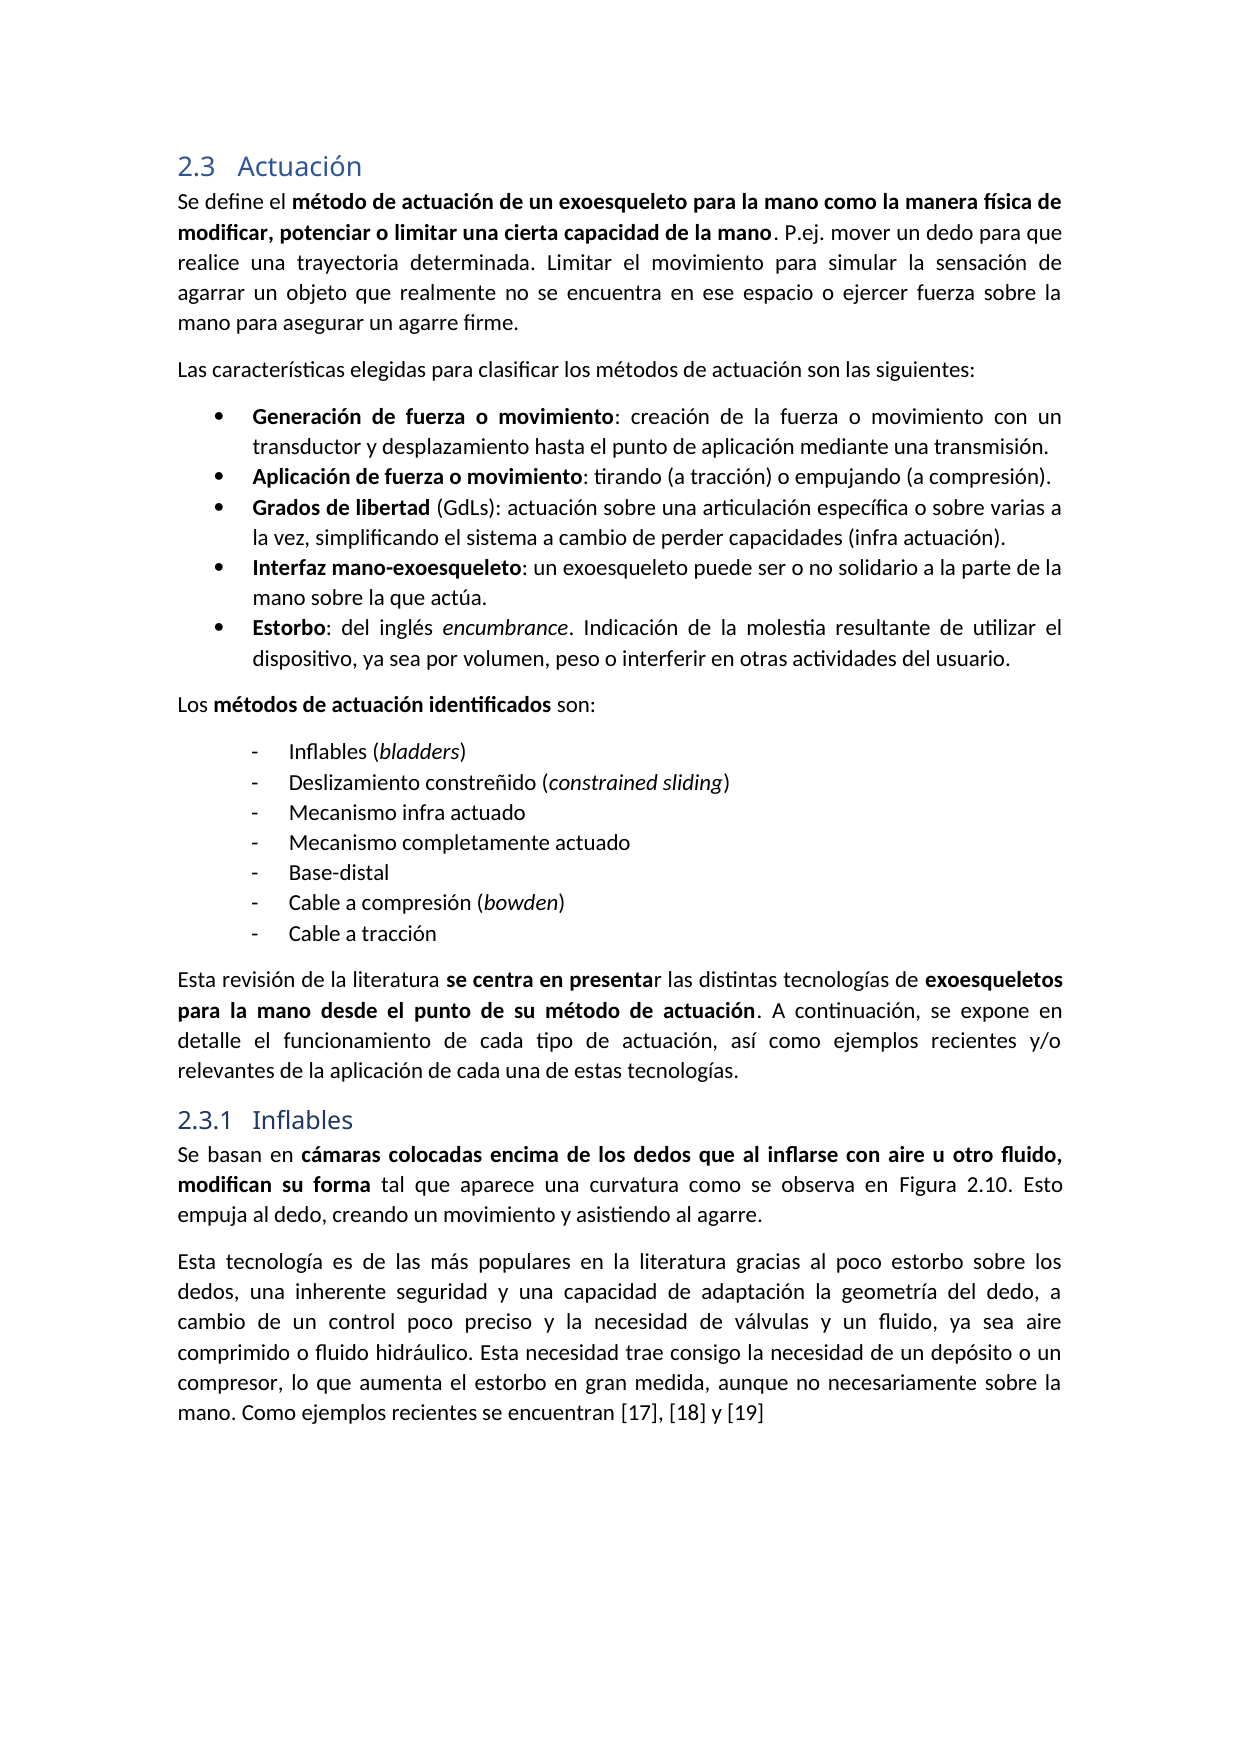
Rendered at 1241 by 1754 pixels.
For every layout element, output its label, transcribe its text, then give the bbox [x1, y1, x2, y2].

text Se basan en cámaras colocadas encima de los dedos que al inflarse con aire u otro fluido, modifican su forma tal que aparece una curvatura como se observa en REF _Ref124237432 \h Figura 2.10. Esto empuja al dedo, creando un movimiento y asistiendo al agarre. [177, 1140, 1063, 1228]
list Aplicación de fuerza o movimiento: tirando (a tracción) o empujando (a compresión). [215, 462, 1063, 490]
list Inflables (bladders) [251, 737, 1063, 765]
list Base-distal [251, 858, 1063, 886]
list Estorbo: del inglés encumbrance. Indicación de la molestia resultante de utilizar el dispositivo, ya sea por volumen, peso o interferir en otras actividades del usuario. [215, 613, 1063, 672]
list Mecanismo infra actuado [251, 798, 1063, 826]
text Las características elegidas para clasificar los métodos de actuación son las siguientes: [177, 355, 1063, 383]
text Esta tecnología es de las más populares en la literatura gracias al poco estorbo sobre los dedos, una inherente seguridad y una capacidad de adaptación la geometría del dedo, a cambio de un control poco preciso y la necesidad de válvulas y un fluido, ya sea aire comprimido o fluido hidráulico. Esta necesidad trae consigo la necesidad de un depósito o un compresor, lo que aumenta el estorbo en gran medida, aunque no necesariamente sobre la mano. Como ejemplos recientes se encuentran , y [177, 1247, 1063, 1426]
list Deslizamiento constreñido (constrained sliding) [251, 768, 1063, 796]
list Grados de libertad (GdLs): actuación sobre una articulación específica o sobre varias a la vez, simplificando el sistema a cambio de perder capacidades (infra actuación). [215, 493, 1063, 551]
subtitle Actuación [177, 148, 1063, 184]
list Cable a compresión (bowden) [251, 888, 1063, 916]
text Esta revisión de la literatura se centra en presentar las distintas tecnologías de exoesqueletos para la mano desde el punto de su método de actuación. A continuación, se expone en detalle el funcionamiento de cada tipo de actuación, así como ejemplos recientes y/o relevantes de la aplicación de cada una de estas tecnologías. [177, 966, 1063, 1084]
list Mecanismo completamente actuado [251, 828, 1063, 856]
list Cable a tracción [251, 919, 1063, 947]
text Se define el método de actuación de un exoesqueleto para la mano como la manera física de modificar, potenciar o limitar una cierta capacidad de la mano. P.ej. mover un dedo para que realice una trayectoria determinada. Limitar el movimiento para simular la sensación de agarrar un objeto que realmente no se encuentra en ese espacio o ejercer fuerza sobre la mano para asegurar un agarre firme. [177, 187, 1063, 336]
list Generación de fuerza o movimiento: creación de la fuerza o movimiento con un transductor y desplazamiento hasta el punto de aplicación mediante una transmisión. [215, 402, 1063, 460]
subtitle Inflables [177, 1103, 1063, 1137]
text Los métodos de actuación identificados son: [177, 691, 1063, 718]
list Interfaz mano-exoesqueleto: un exoesqueleto puede ser o no solidario a la parte de la mano sobre la que actúa. [215, 553, 1063, 611]
